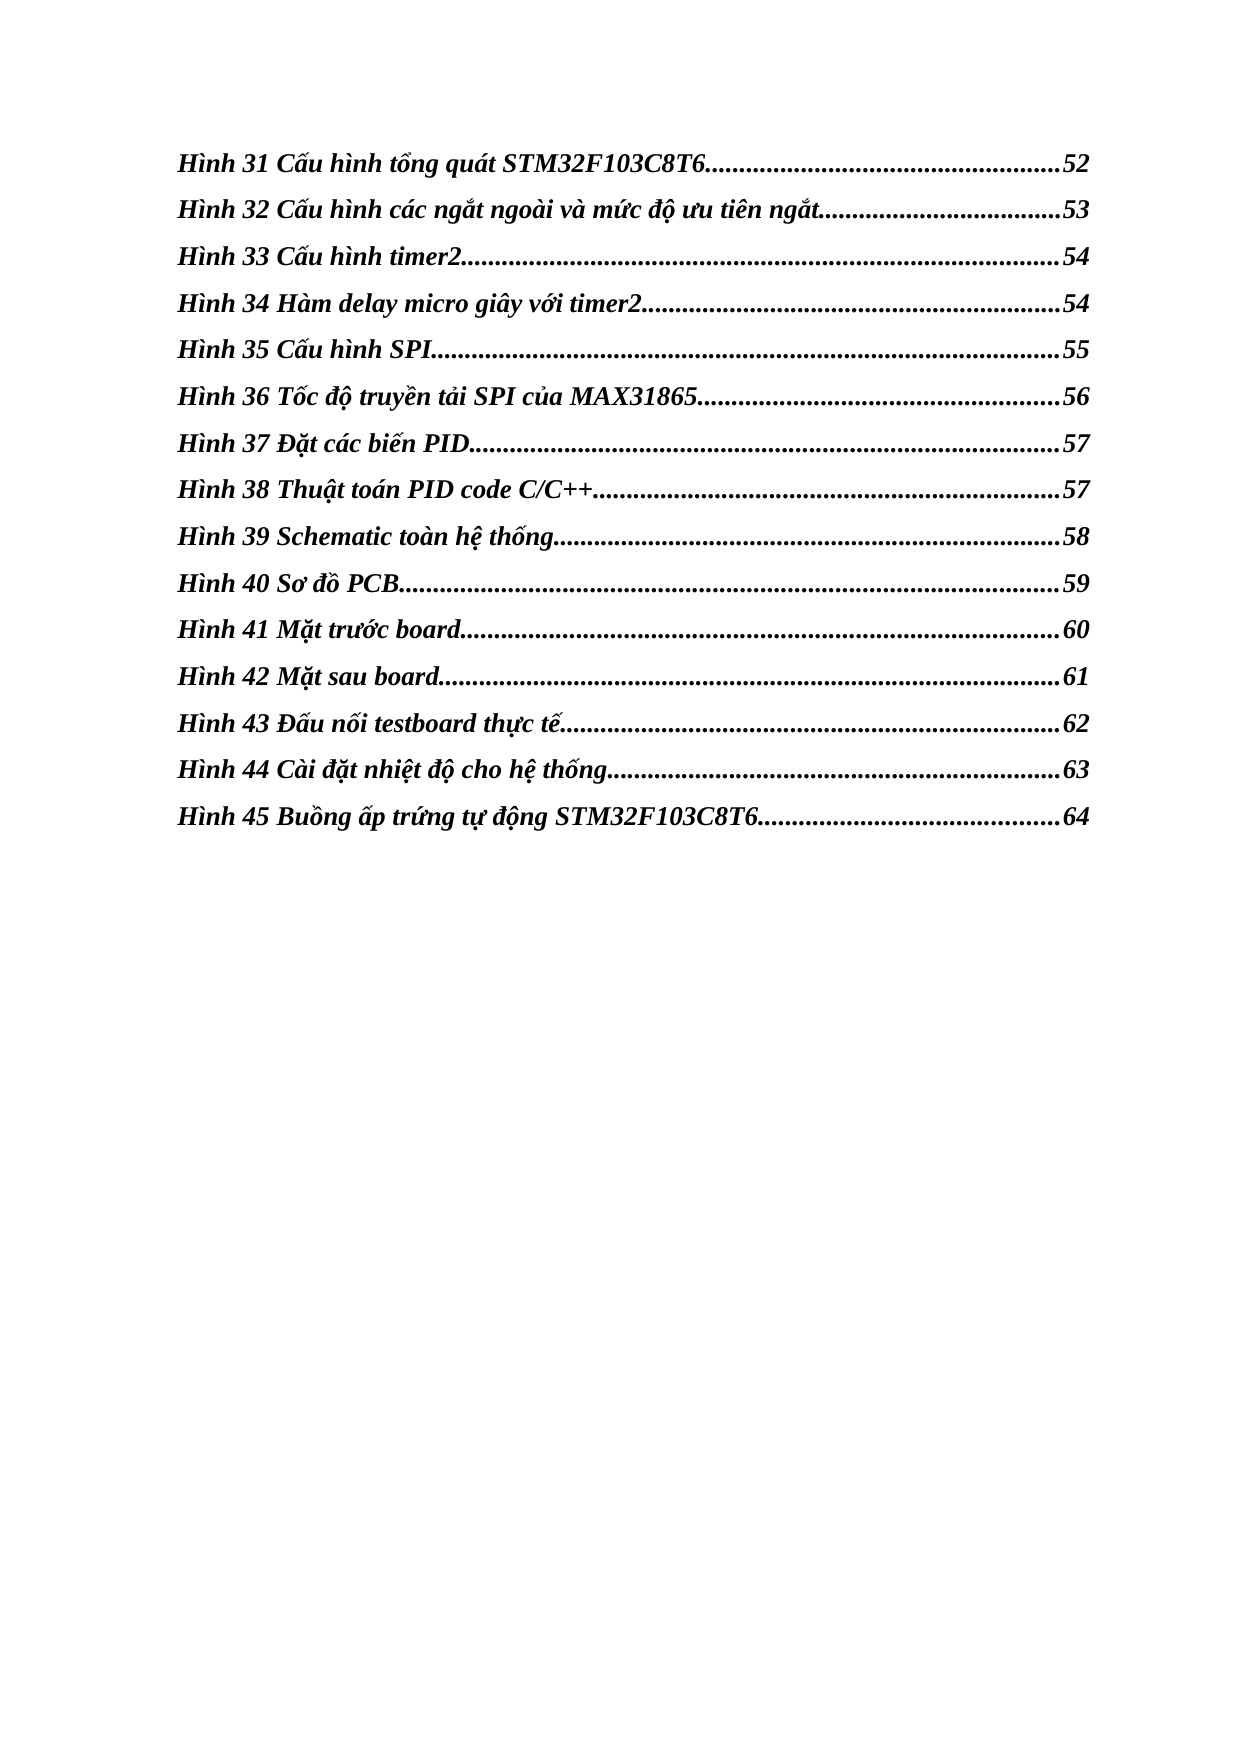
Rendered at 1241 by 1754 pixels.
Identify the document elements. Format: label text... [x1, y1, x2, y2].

text Hình 39 Schematic toàn hệ thống 58 [177, 520, 1093, 551]
text Hình 45 Buồng ấp trứng tự động STM32F103C8T6 64 [177, 800, 1093, 831]
text Hình 36 Tốc độ truyền tải SPI của MAX31865 56 [177, 380, 1093, 411]
text Hình 34 Hàm delay micro giây với timer2 54 [177, 287, 1093, 318]
text Hình 38 Thuật toán PID code C/C++ 57 [177, 474, 1093, 505]
text Hình 43 Đấu nối testboard thực tế 62 [177, 707, 1093, 738]
text Hình 40 Sơ đồ PCB 59 [177, 567, 1093, 598]
text Hình 32 Cấu hình các ngắt ngoài và mức độ ưu tiên ngắt 53 [177, 194, 1093, 225]
text Hình 31 Cấu hình tổng quát STM32F103C8T6 52 [177, 147, 1093, 178]
text Hình 41 Mặt trước board 60 [177, 614, 1093, 645]
text Hình 42 Mặt sau board 61 [177, 660, 1093, 691]
text Hình 37 Đặt các biến PID 57 [177, 427, 1093, 458]
text Hình 35 Cấu hình SPI 55 [177, 334, 1093, 365]
text Hình 33 Cấu hình timer2 54 [177, 240, 1093, 271]
text Hình 44 Cài đặt nhiệt độ cho hệ thống 63 [177, 754, 1093, 785]
